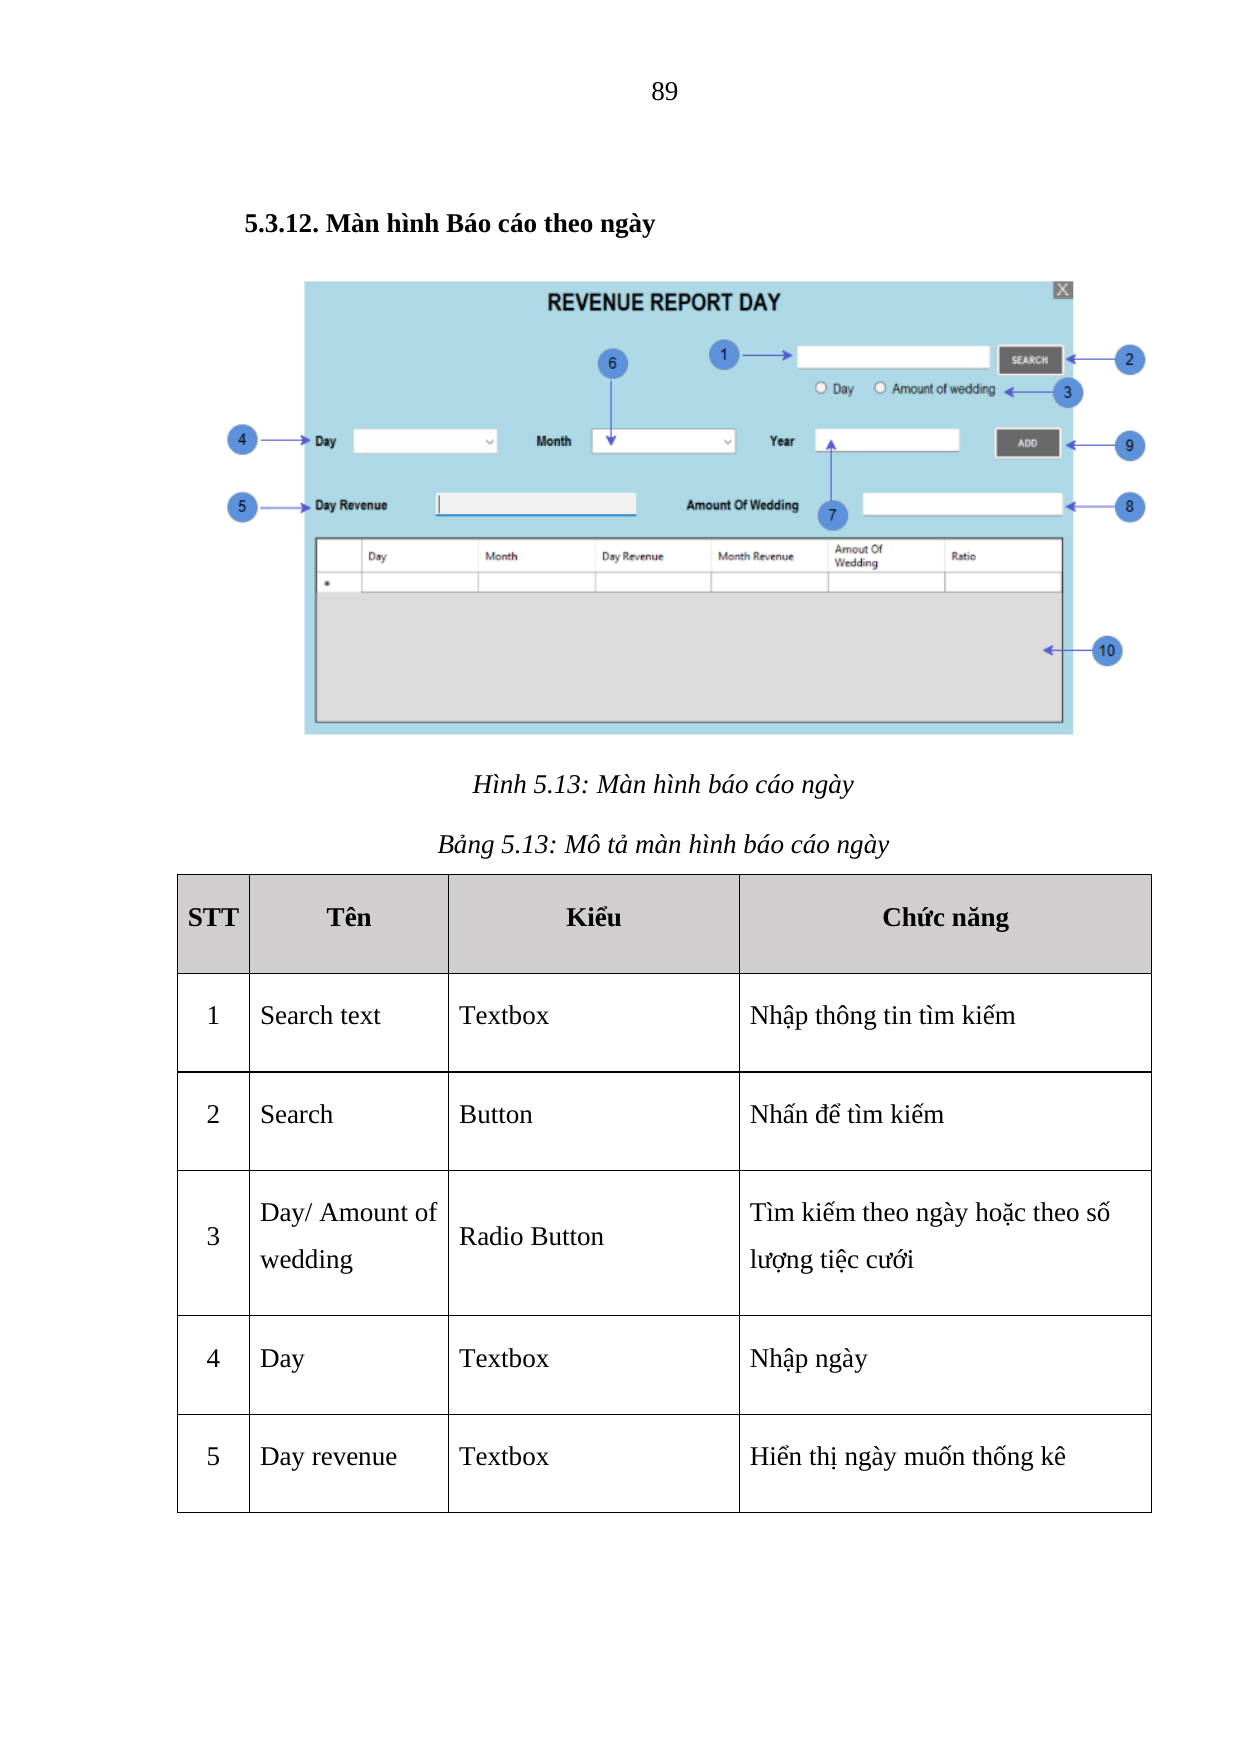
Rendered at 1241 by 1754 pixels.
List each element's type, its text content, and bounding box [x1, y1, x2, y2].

table_cell Hiển thị ngày muốn thống kê [740, 1415, 1151, 1512]
table_cell Tìm kiếm theo ngày hoặc theo số lượng tiệc cưới [740, 1171, 1151, 1315]
table_header Chức năng [740, 875, 1151, 973]
table_cell 3 [178, 1171, 249, 1315]
table_cell Nhập thông tin tìm kiếm [740, 974, 1151, 1071]
text Hình 5.13: Màn hình báo cáo ngày [207, 768, 1122, 800]
table_cell 4 [178, 1316, 249, 1414]
table_cell Textbox [449, 1316, 739, 1414]
table_cell 5 [178, 1415, 249, 1512]
table_cell Nhấn để tìm kiếm [740, 1073, 1151, 1170]
table_header Tên [250, 875, 448, 973]
picture [206, 266, 1153, 741]
table_cell 2 [178, 1073, 249, 1170]
table_cell Search [250, 1073, 448, 1170]
table_cell Search text [250, 974, 448, 1071]
table_cell Day/ Amount of wedding [250, 1171, 448, 1315]
table_cell Textbox [449, 1415, 739, 1512]
table_cell Radio Button [449, 1171, 739, 1315]
subtitle 5.3.12. Màn hình Báo cáo theo ngày [244, 207, 1122, 238]
text Bảng 5.13: Mô tả màn hình báo cáo ngày [207, 828, 1122, 859]
table_cell Day [250, 1316, 448, 1414]
table_cell Textbox [449, 974, 739, 1071]
table_cell 1 [178, 974, 249, 1071]
table_header Kiểu [449, 875, 739, 973]
table_cell Nhập ngày [740, 1316, 1151, 1414]
table_cell Day revenue [250, 1415, 448, 1512]
table_cell Button [449, 1073, 739, 1170]
table_header STT [178, 875, 249, 973]
